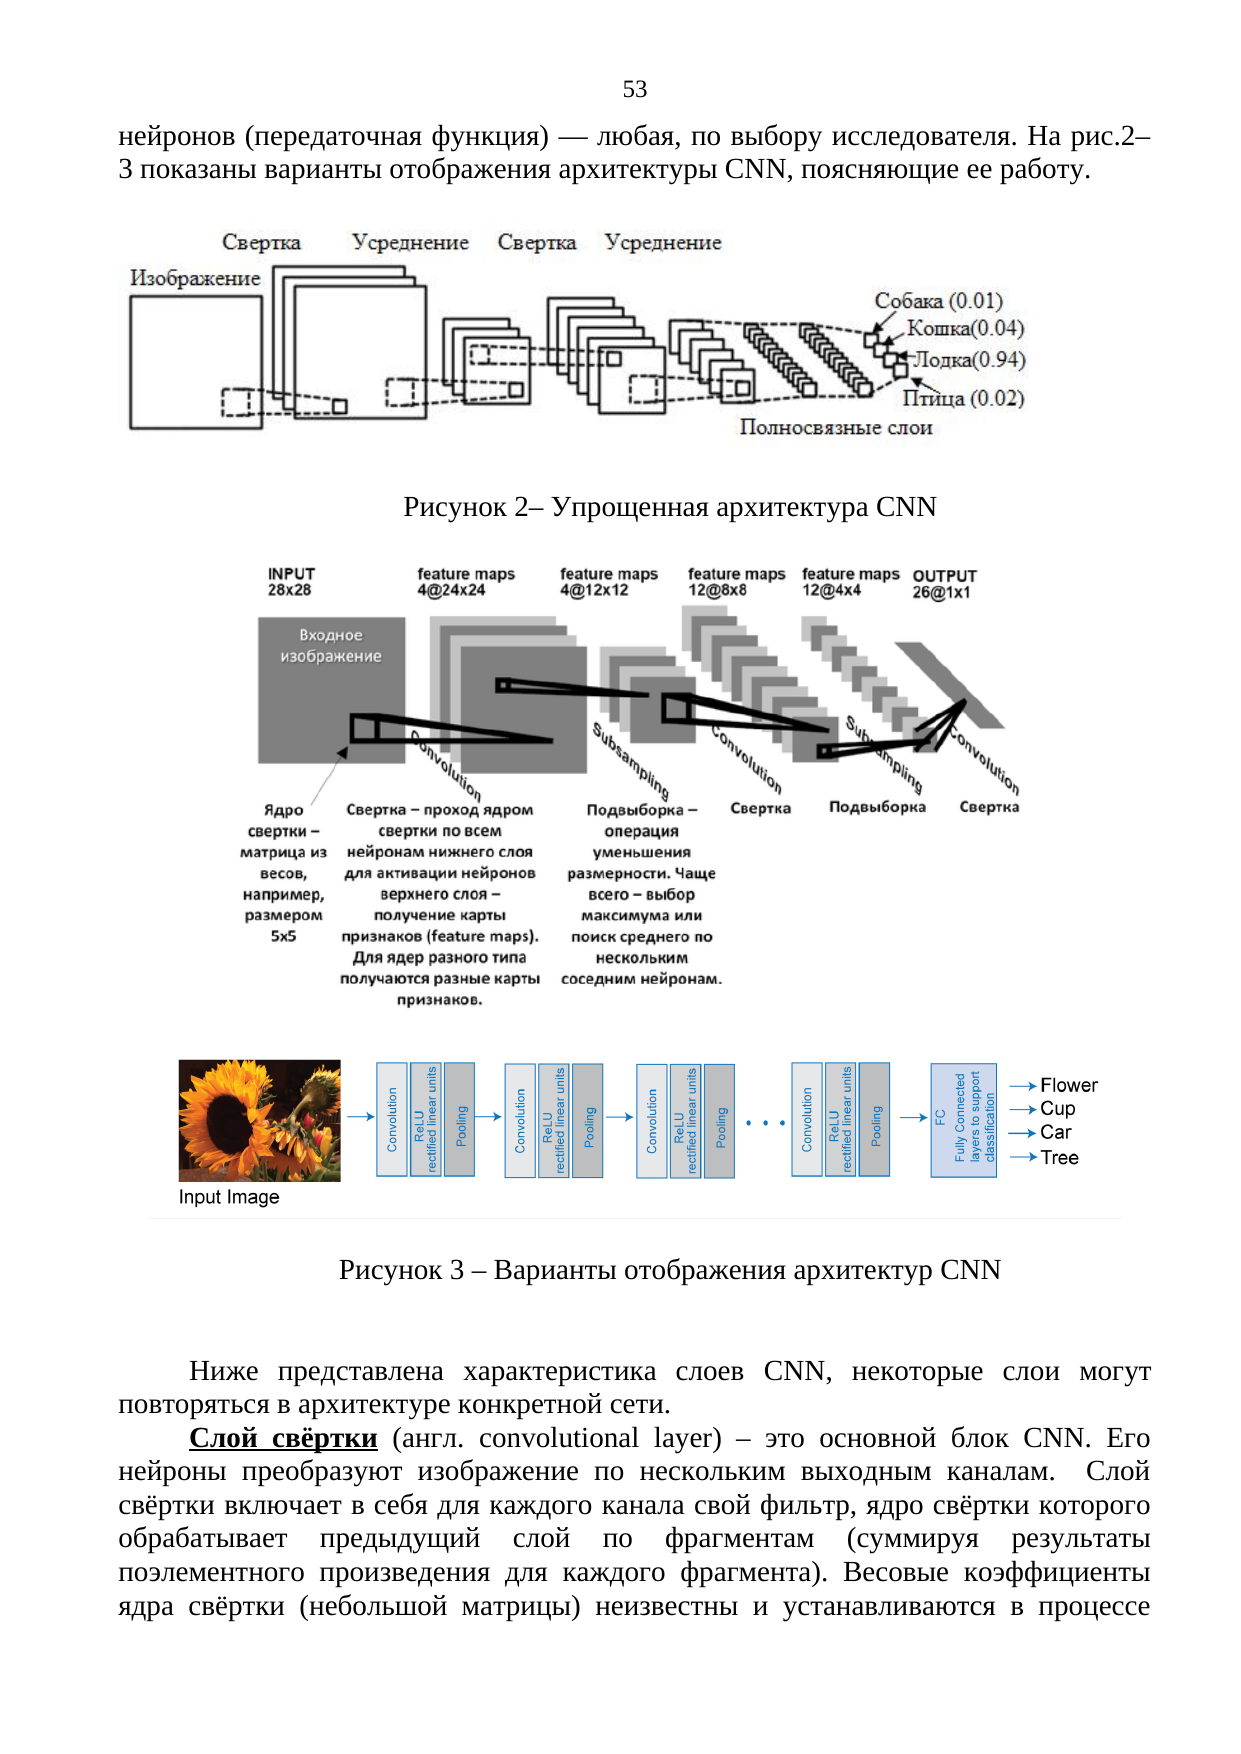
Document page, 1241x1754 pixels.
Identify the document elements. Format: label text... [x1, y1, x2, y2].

text Рисунок 2– Упрощенная архитектура CNN [118, 489, 1152, 522]
picture [224, 556, 1045, 1015]
picture [118, 218, 1029, 456]
picture [147, 1048, 1123, 1219]
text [118, 118, 1152, 185]
text Рисунок 3 – Варианты отображения архитектур CNN [118, 1252, 1152, 1286]
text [118, 1420, 1152, 1621]
text Ниже представлена характеристика слоев CNN, некоторые слои могут повторяться в архитектуре конкретной сети. [118, 1353, 1152, 1420]
